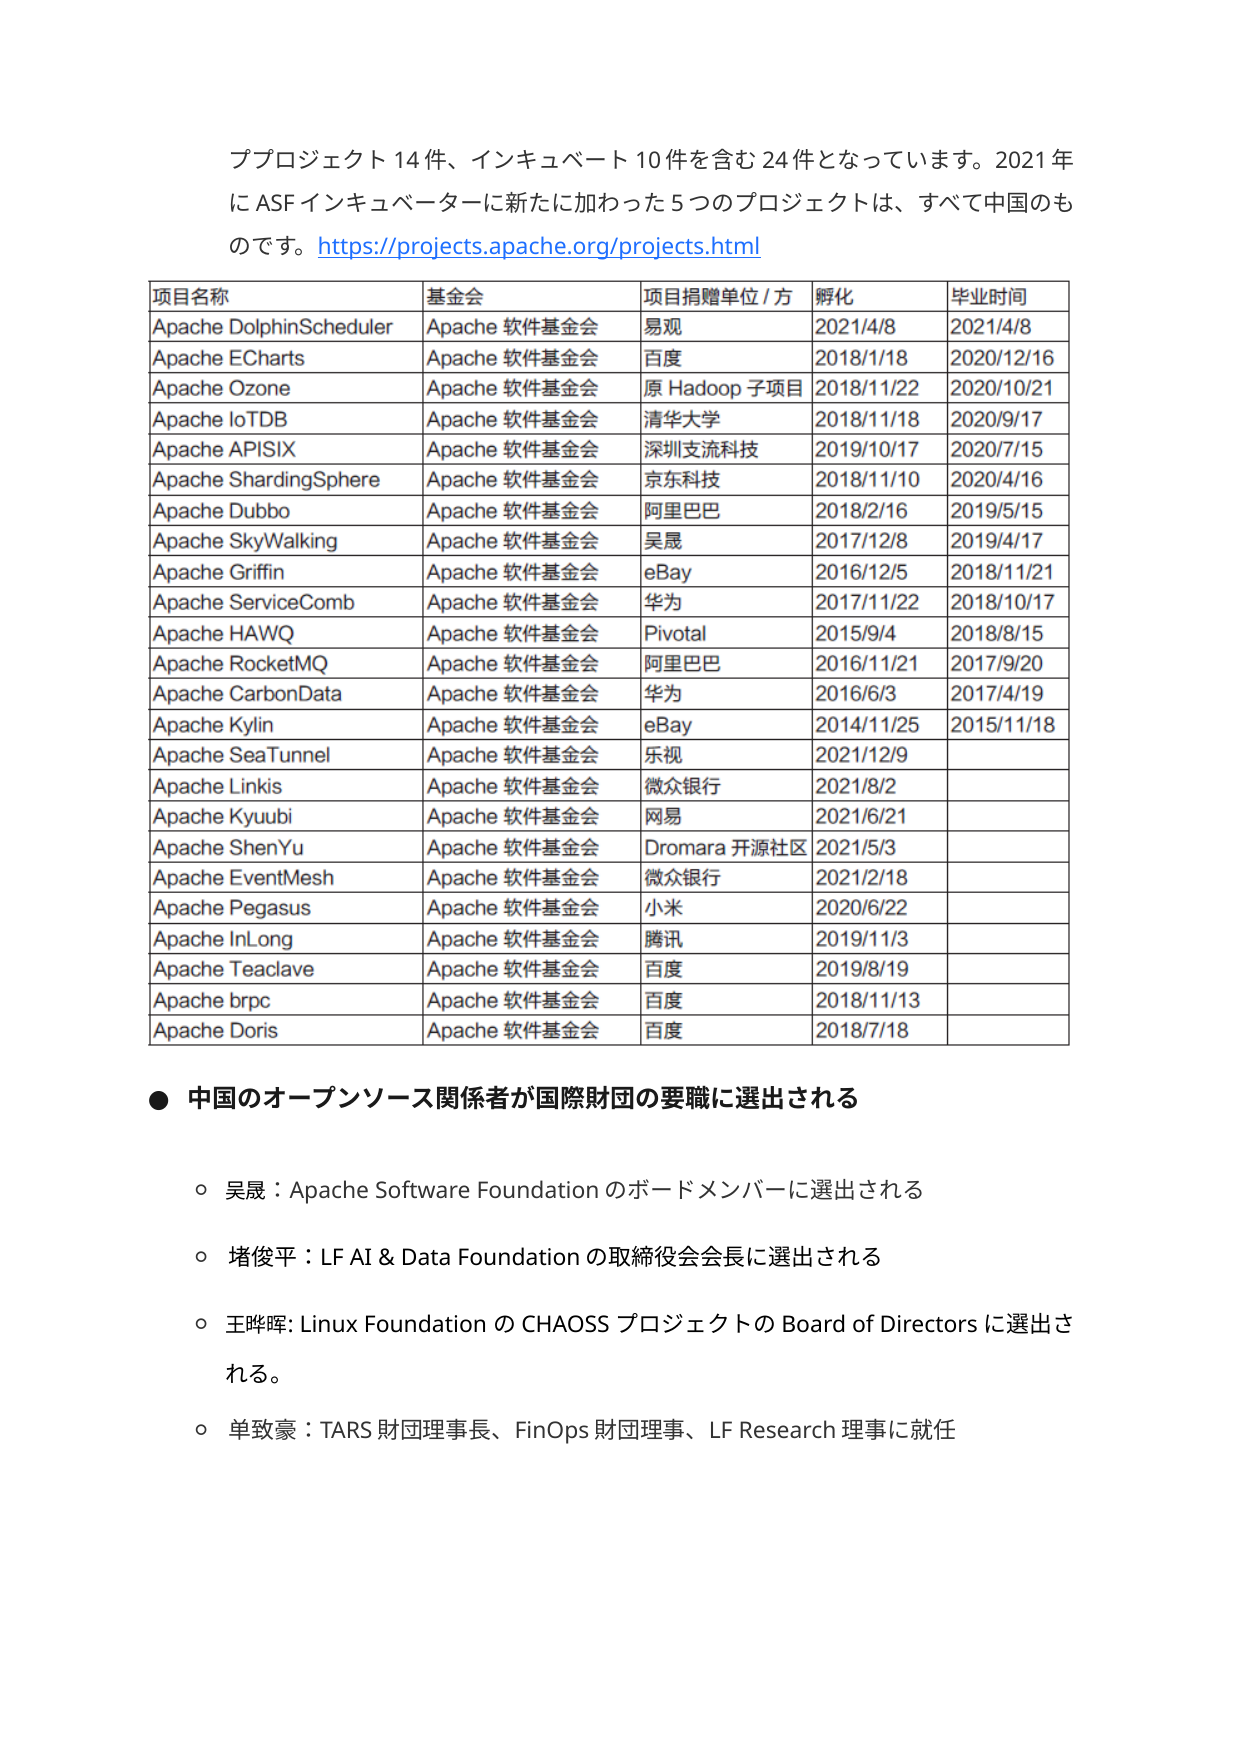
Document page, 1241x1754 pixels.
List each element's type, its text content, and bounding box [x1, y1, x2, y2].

subtitle 中国のオープンソース関係者が国際財団の要職に選出される [148, 1071, 1093, 1122]
picture [147, 277, 1076, 1057]
list 堵俊平：LF AI & Data Foundationの取締役会会長に選出される [191, 1231, 1093, 1278]
list 王晔晖: Linux Foundation の CHAOSS プロジェクトの Board of Directors に選出される。 [191, 1299, 1093, 1389]
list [191, 142, 1093, 262]
list 单致豪：TARS財団理事長、FinOps財団理事、LF Research理事に就任 [191, 1405, 1093, 1452]
list 吴晟：Apache Software Foundationのボードメンバーに選出される [191, 1164, 1093, 1211]
